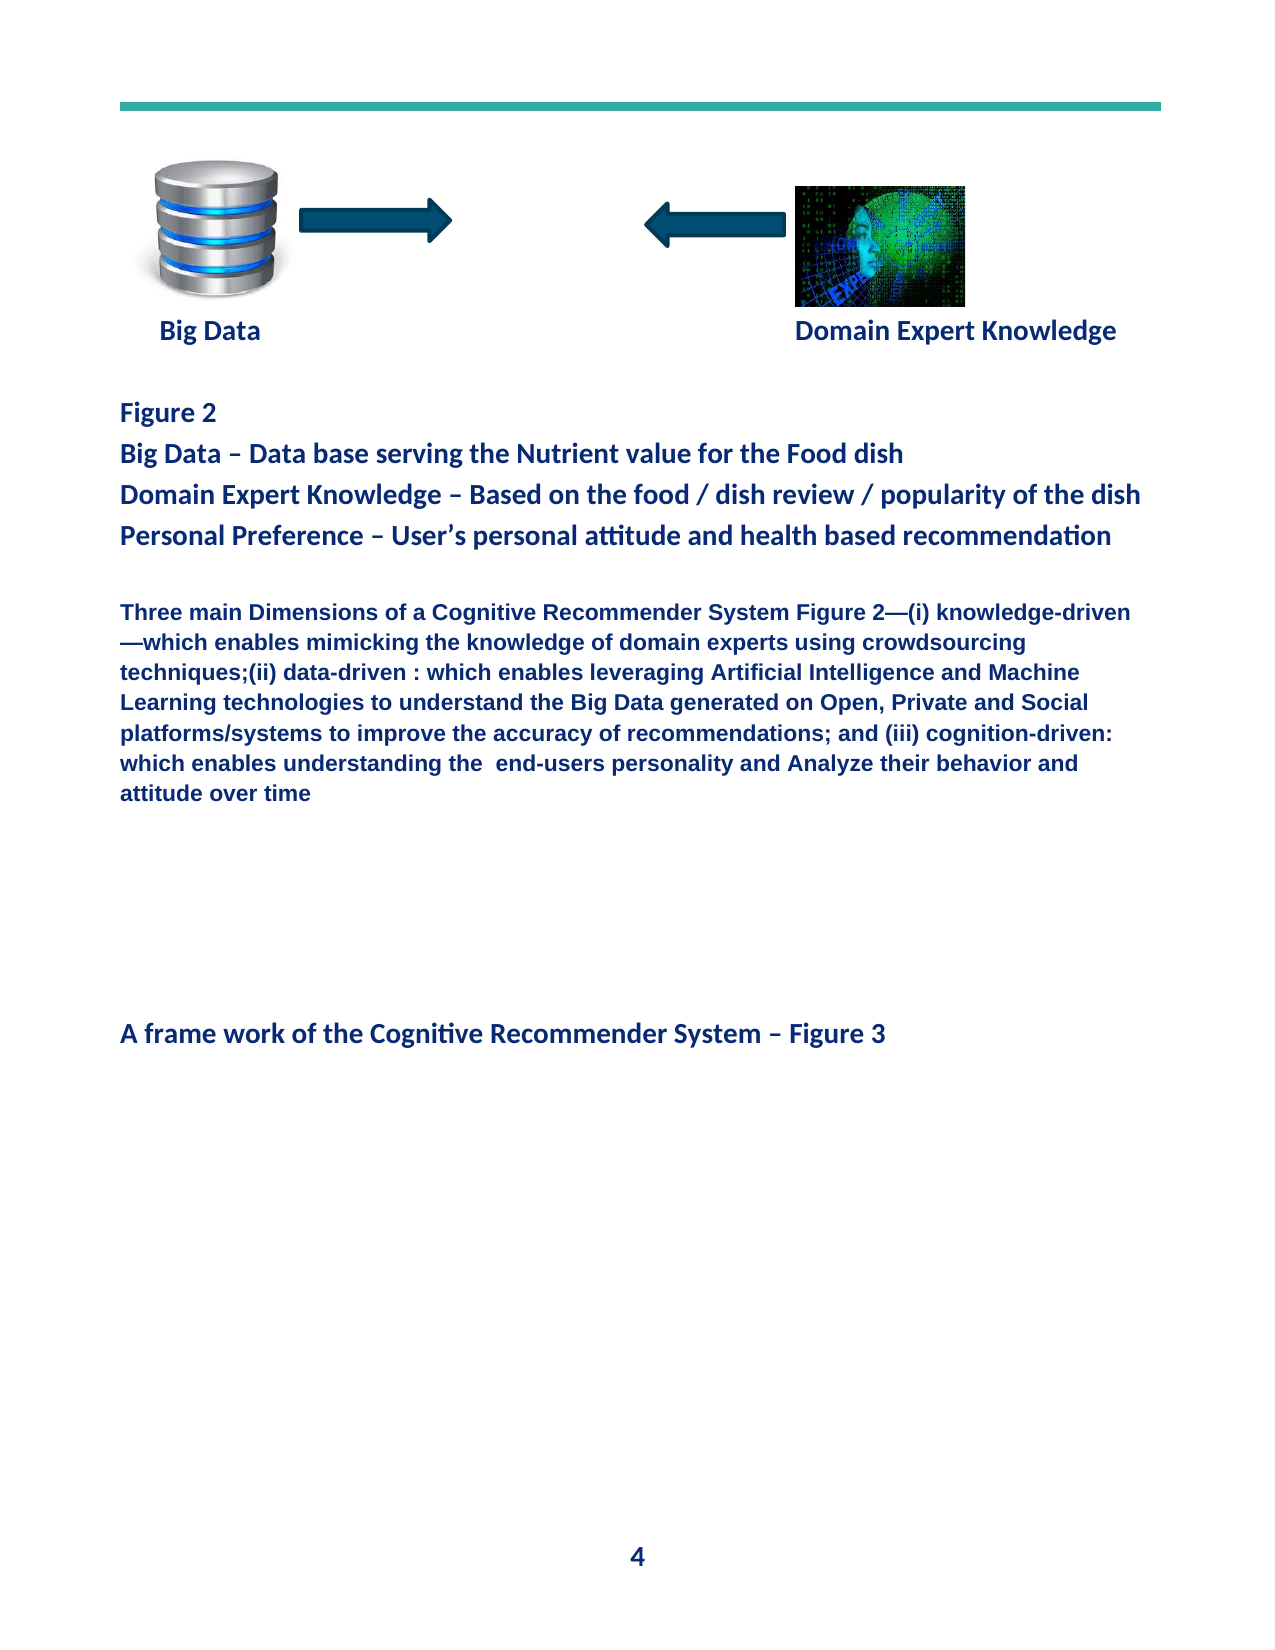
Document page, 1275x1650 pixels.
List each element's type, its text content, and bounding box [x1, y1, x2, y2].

picture [795, 186, 966, 307]
text Personal Preference – User’s personal attitude and health based recommendation [120, 517, 1155, 552]
text Three main Dimensions of a Cognitive Recommender System Figure 2—(i) knowledge-driven —which enables mimicking the knowledge of domain experts using crowdsourcing techniques;(ii) data-driven : which enables leveraging Artificial Intelligence and Machine Learning technologies to understand the Big Data generated on Open, Private and Social platforms/systems to improve the accuracy of recommendations; and (iii) cognition-driven: which enables understanding the end-users personality and Analyze their behavior and attitude over time [120, 599, 1155, 806]
text Big Data – Data base serving the Nutrient value for the Food dish [120, 435, 1155, 471]
text A frame work of the Cognitive Recommender System – Figure 3 [120, 1015, 1155, 1051]
text Figure 2 [120, 394, 1155, 430]
picture [120, 151, 312, 307]
text Big Data Domain Expert Knowledge [120, 312, 1155, 348]
text Domain Expert Knowledge – Based on the food / dish review / popularity of the dish [120, 476, 1155, 512]
